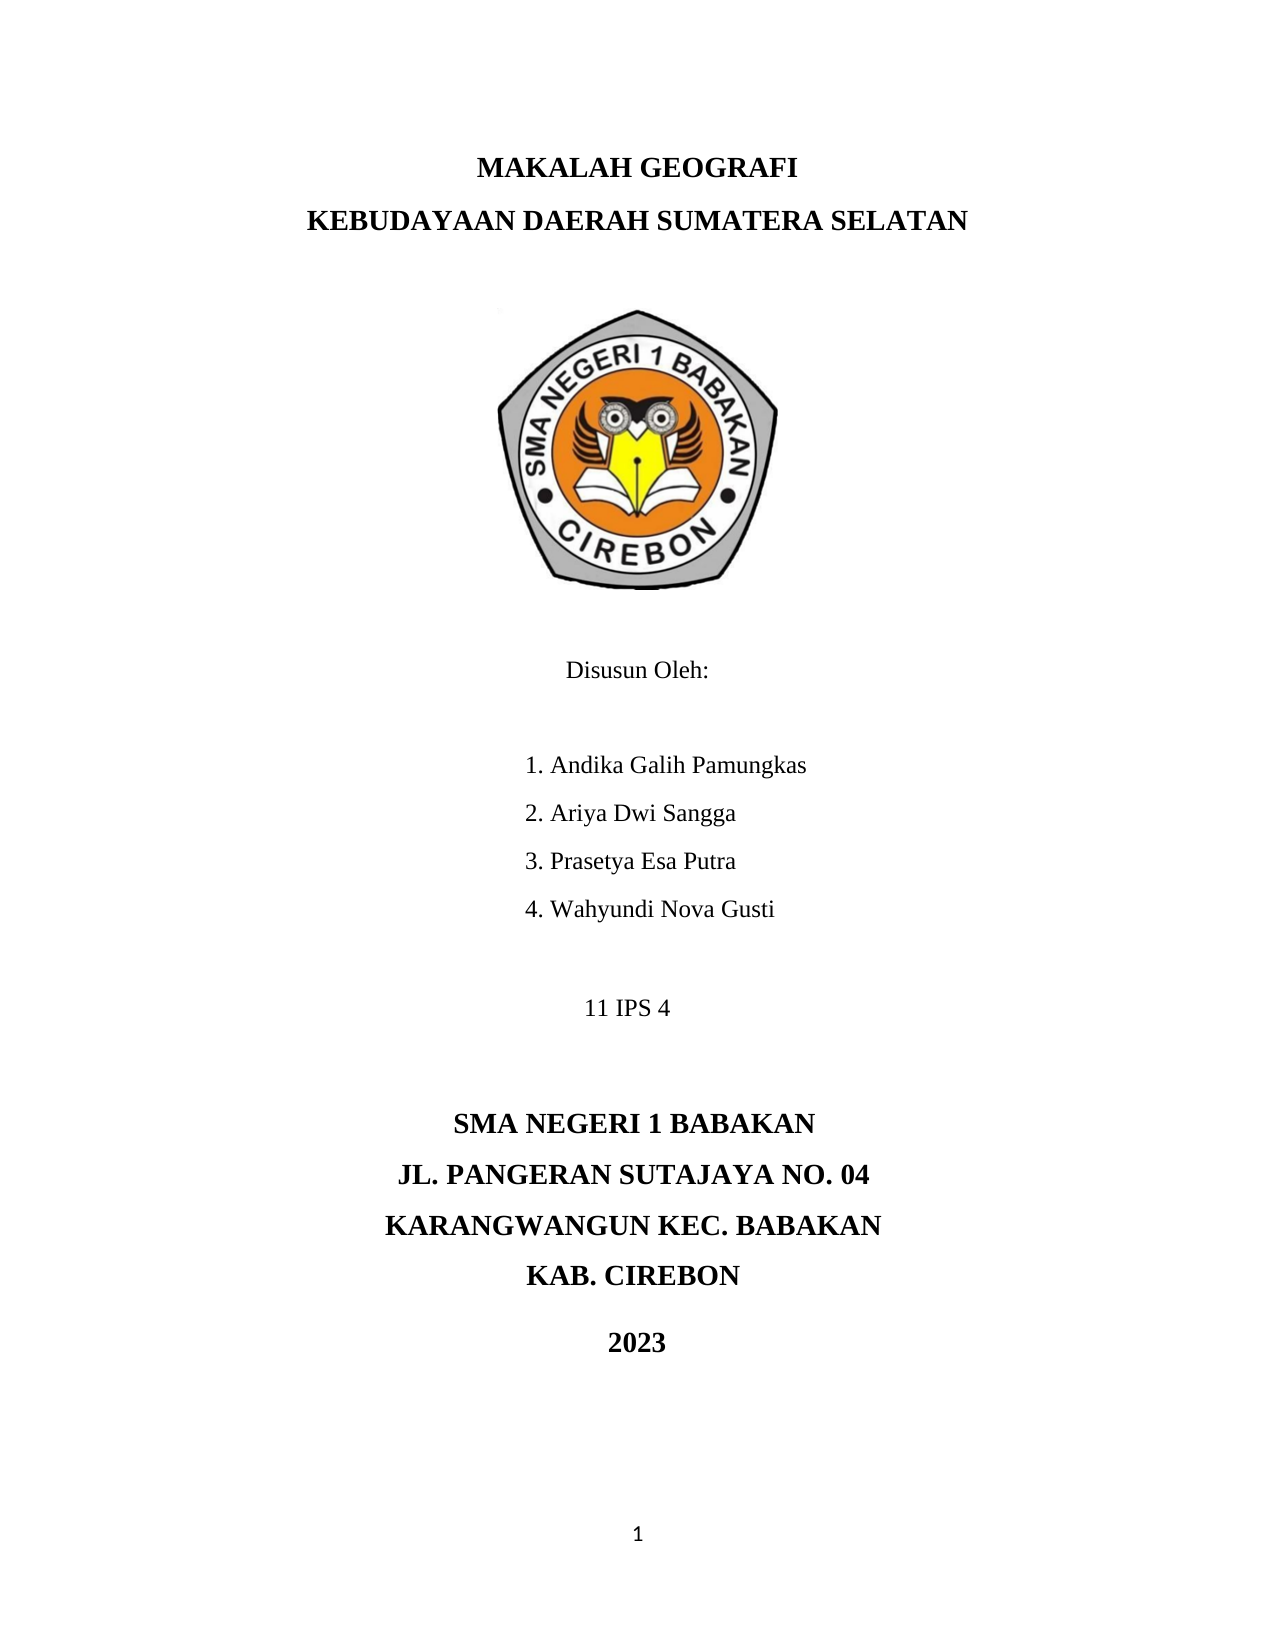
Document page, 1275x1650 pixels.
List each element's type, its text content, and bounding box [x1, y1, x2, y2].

text MAKALAH GEOGRAFI [150, 150, 1125, 183]
text SMA NEGERI 1 BABAKAN [165, 1106, 1103, 1139]
text Disusun Oleh: [150, 655, 1125, 684]
text KEBUDAYAAN DAERAH SUMATERA SELATAN [150, 203, 1125, 236]
text JL. PANGERAN SUTAJAYA NO. 04 KARANGWANGUN KEC. BABAKAN KAB. CIREBON [368, 1157, 898, 1292]
text 2023 [318, 1325, 956, 1358]
text 11 IPS 4 [151, 993, 1103, 1022]
text 2. Ariya Dwi Sangga [525, 798, 1125, 827]
picture [497, 308, 778, 590]
text 1. Andika Galih Pamungkas [525, 751, 1125, 779]
text 4. Wahyundi Nova Gusti [525, 894, 1125, 922]
text 3. Prasetya Esa Putra [525, 846, 1125, 875]
